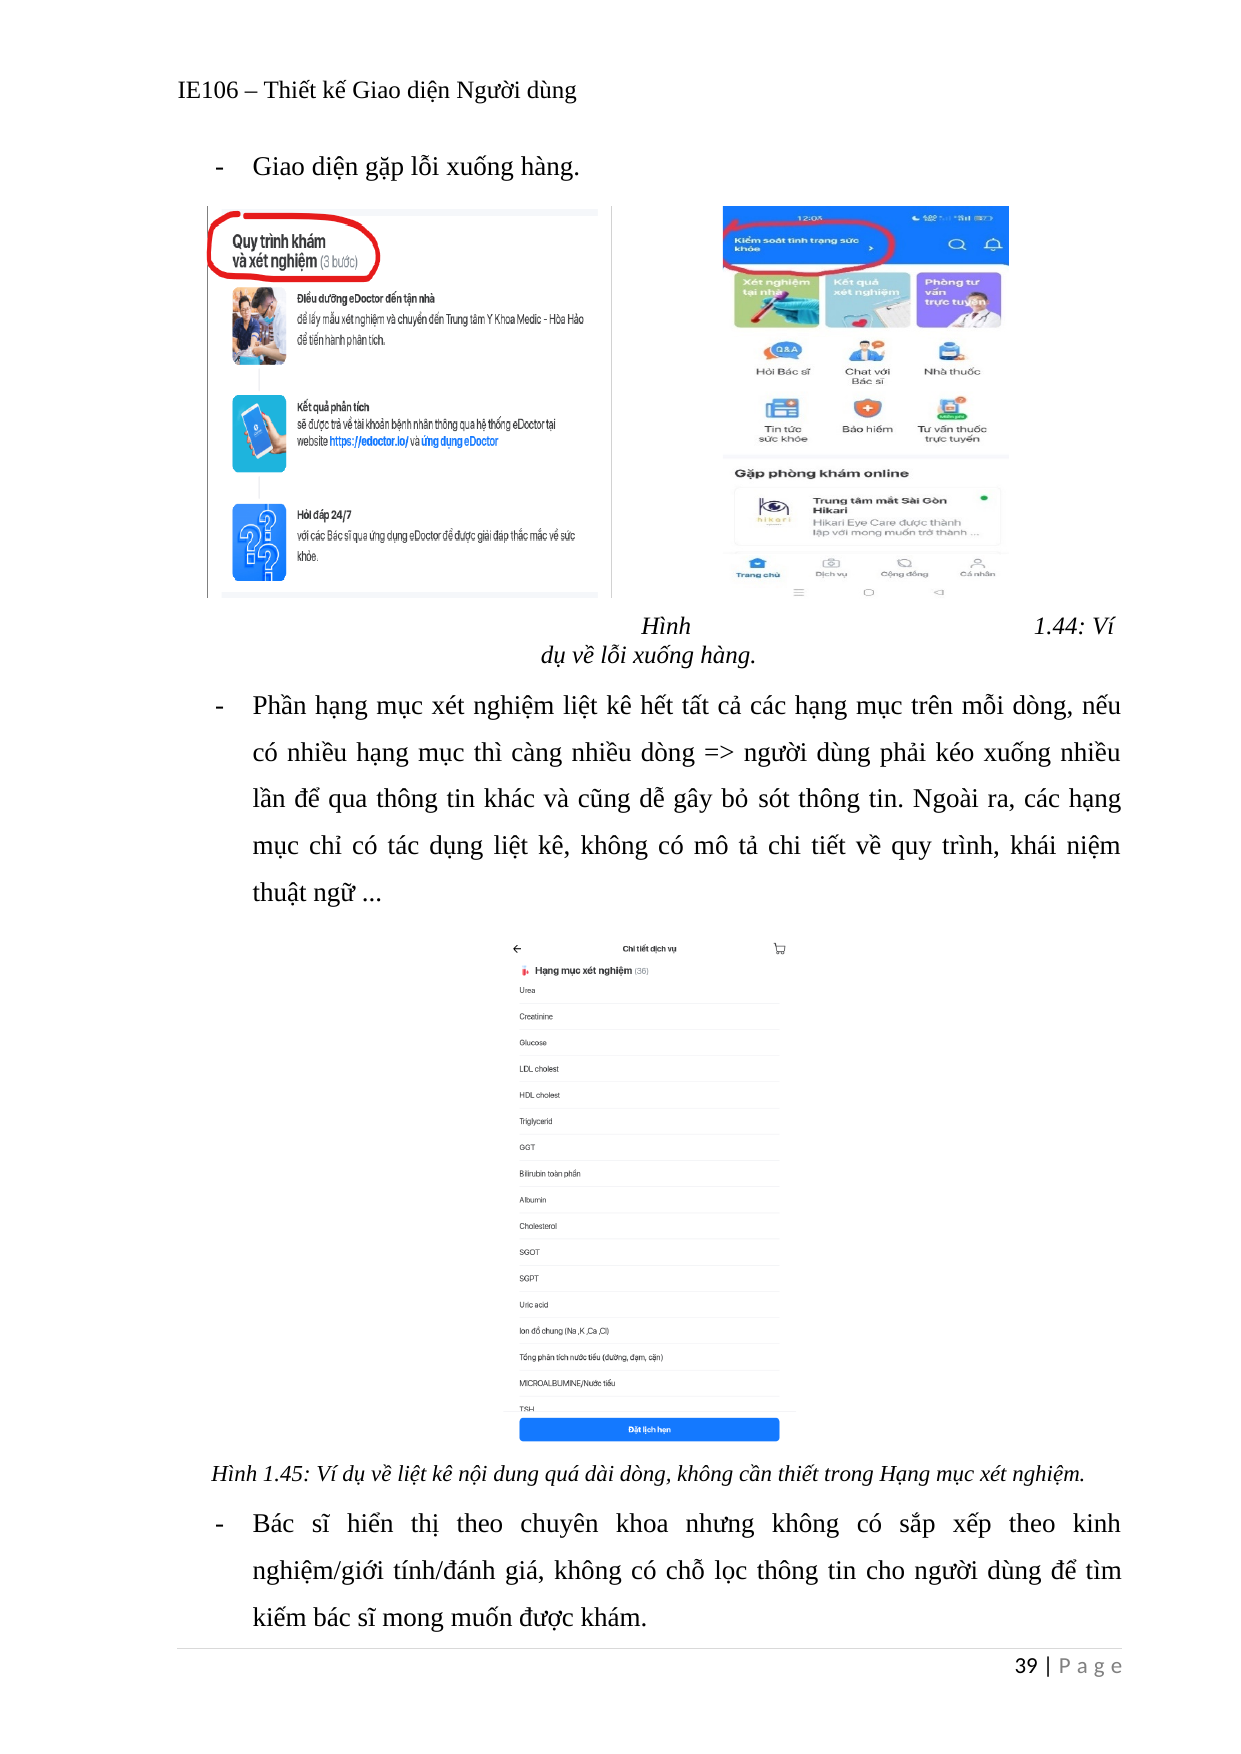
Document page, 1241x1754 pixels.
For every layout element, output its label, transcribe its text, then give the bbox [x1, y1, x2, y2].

picture [205, 206, 612, 597]
list Phần hạng mục xét nghiệm liệt kê hết tất cả các hạng mục trên mỗi dòng, nếu có nhiều hạng mục thì càng nhiều dòng => người dùng phải kéo xuống nhiều lần để qua thông tin khác và cũng dễ gây bỏ sót thông tin. Ngoài ra, các hạng mục chỉ có tác dụng liệt kê, không có mô tả chi tiết về quy trình, khái niệm thuật ngữ ... [215, 689, 1122, 907]
list Bác sĩ hiển thị theo chuyên khoa nhưng không có sắp xếp theo kinh nghiệm/giới tính/đánh giá, không có chỗ lọc thông tin cho người dùng để tìm kiếm bác sĩ mong muốn được khám. [215, 1507, 1122, 1632]
list Giao diện gặp lỗi xuống hàng. [215, 151, 1122, 182]
picture [721, 206, 1009, 600]
text Hình 1.44: Ví dụ về lỗi xuống hàng. [177, 611, 1122, 668]
text Hình 1.45: Ví dụ về liệt kê nội dung quá dài dòng, không cần thiết trong Hạng mục xét nghiệm. [177, 1460, 1122, 1487]
picture [503, 935, 797, 1442]
